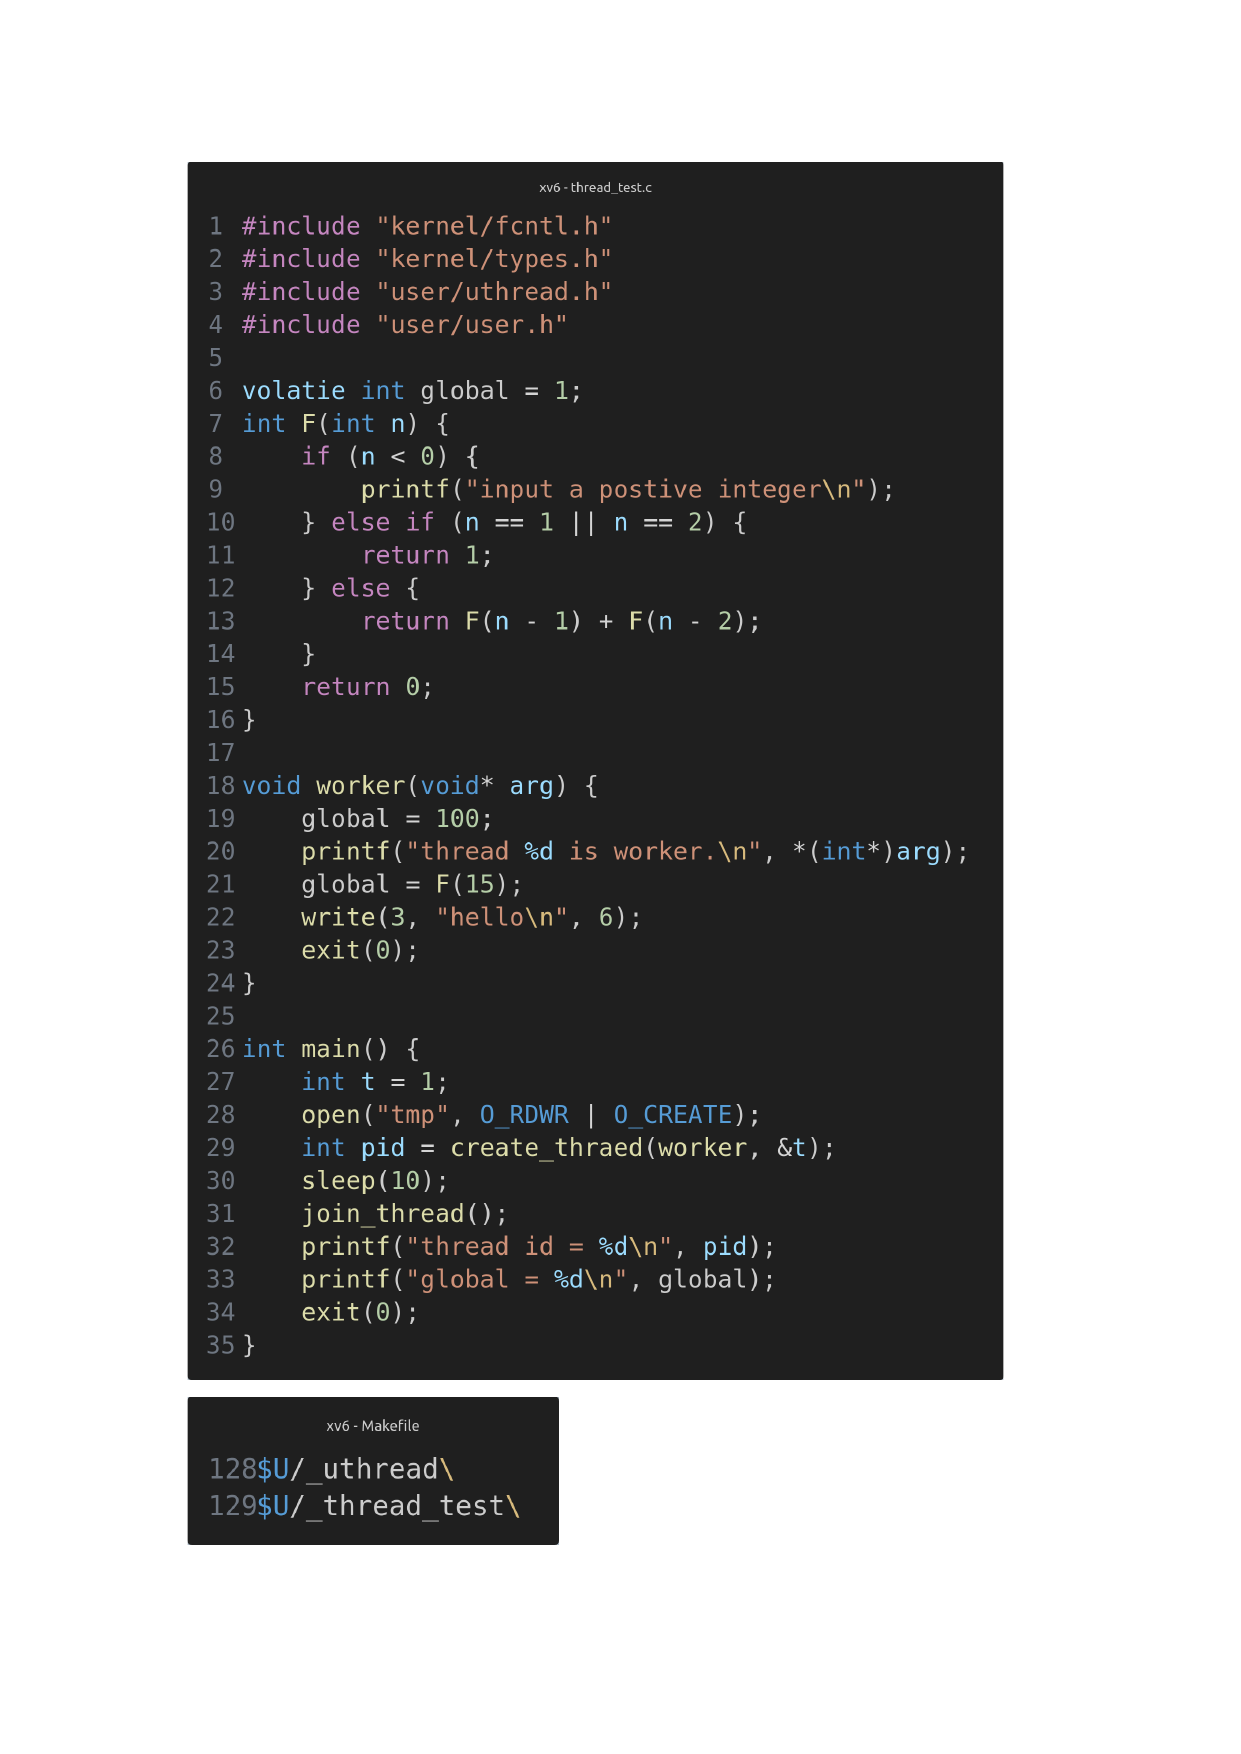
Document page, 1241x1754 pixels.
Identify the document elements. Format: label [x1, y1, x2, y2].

picture [187, 162, 1004, 1380]
picture [187, 1397, 559, 1545]
